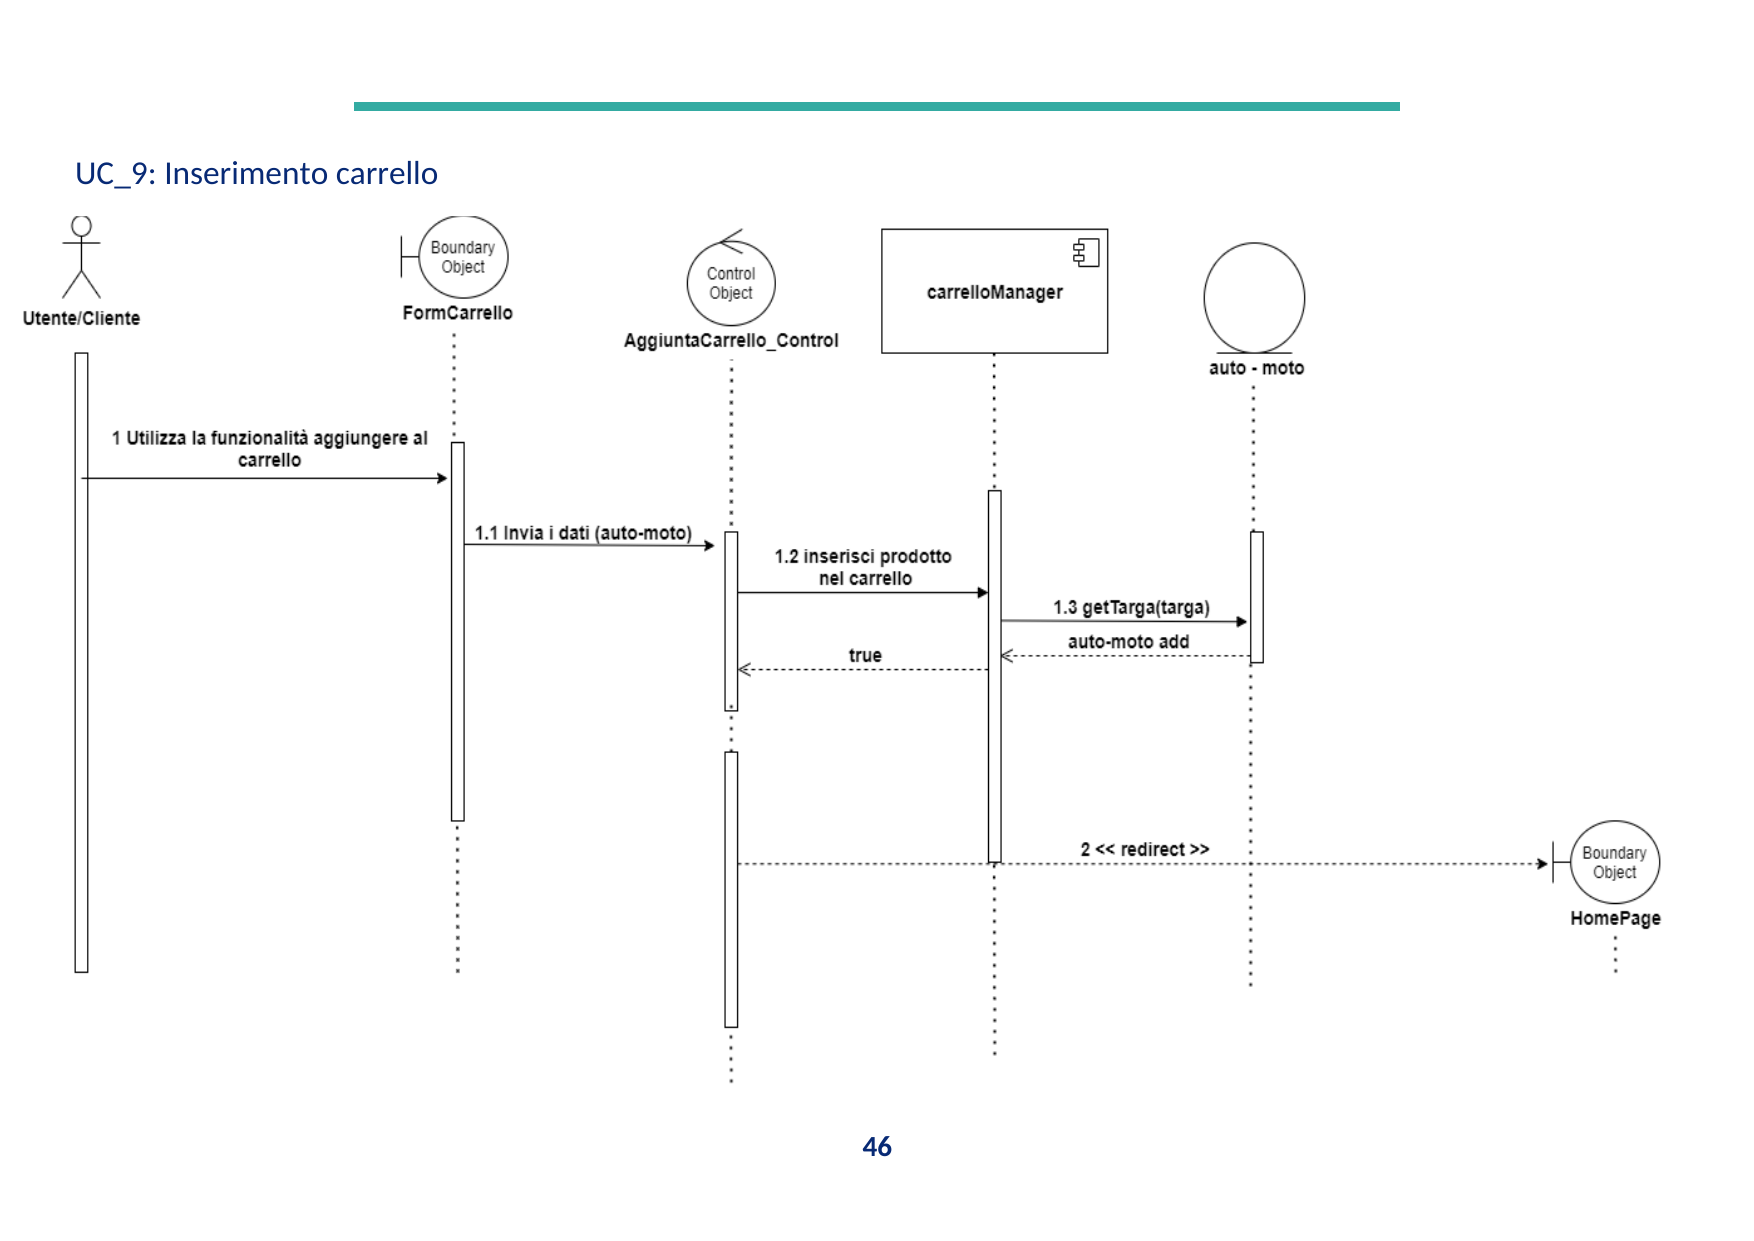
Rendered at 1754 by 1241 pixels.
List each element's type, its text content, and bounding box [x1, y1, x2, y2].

picture [22, 216, 1673, 1086]
text UC_9: Inserimento carrello [75, 152, 1679, 193]
